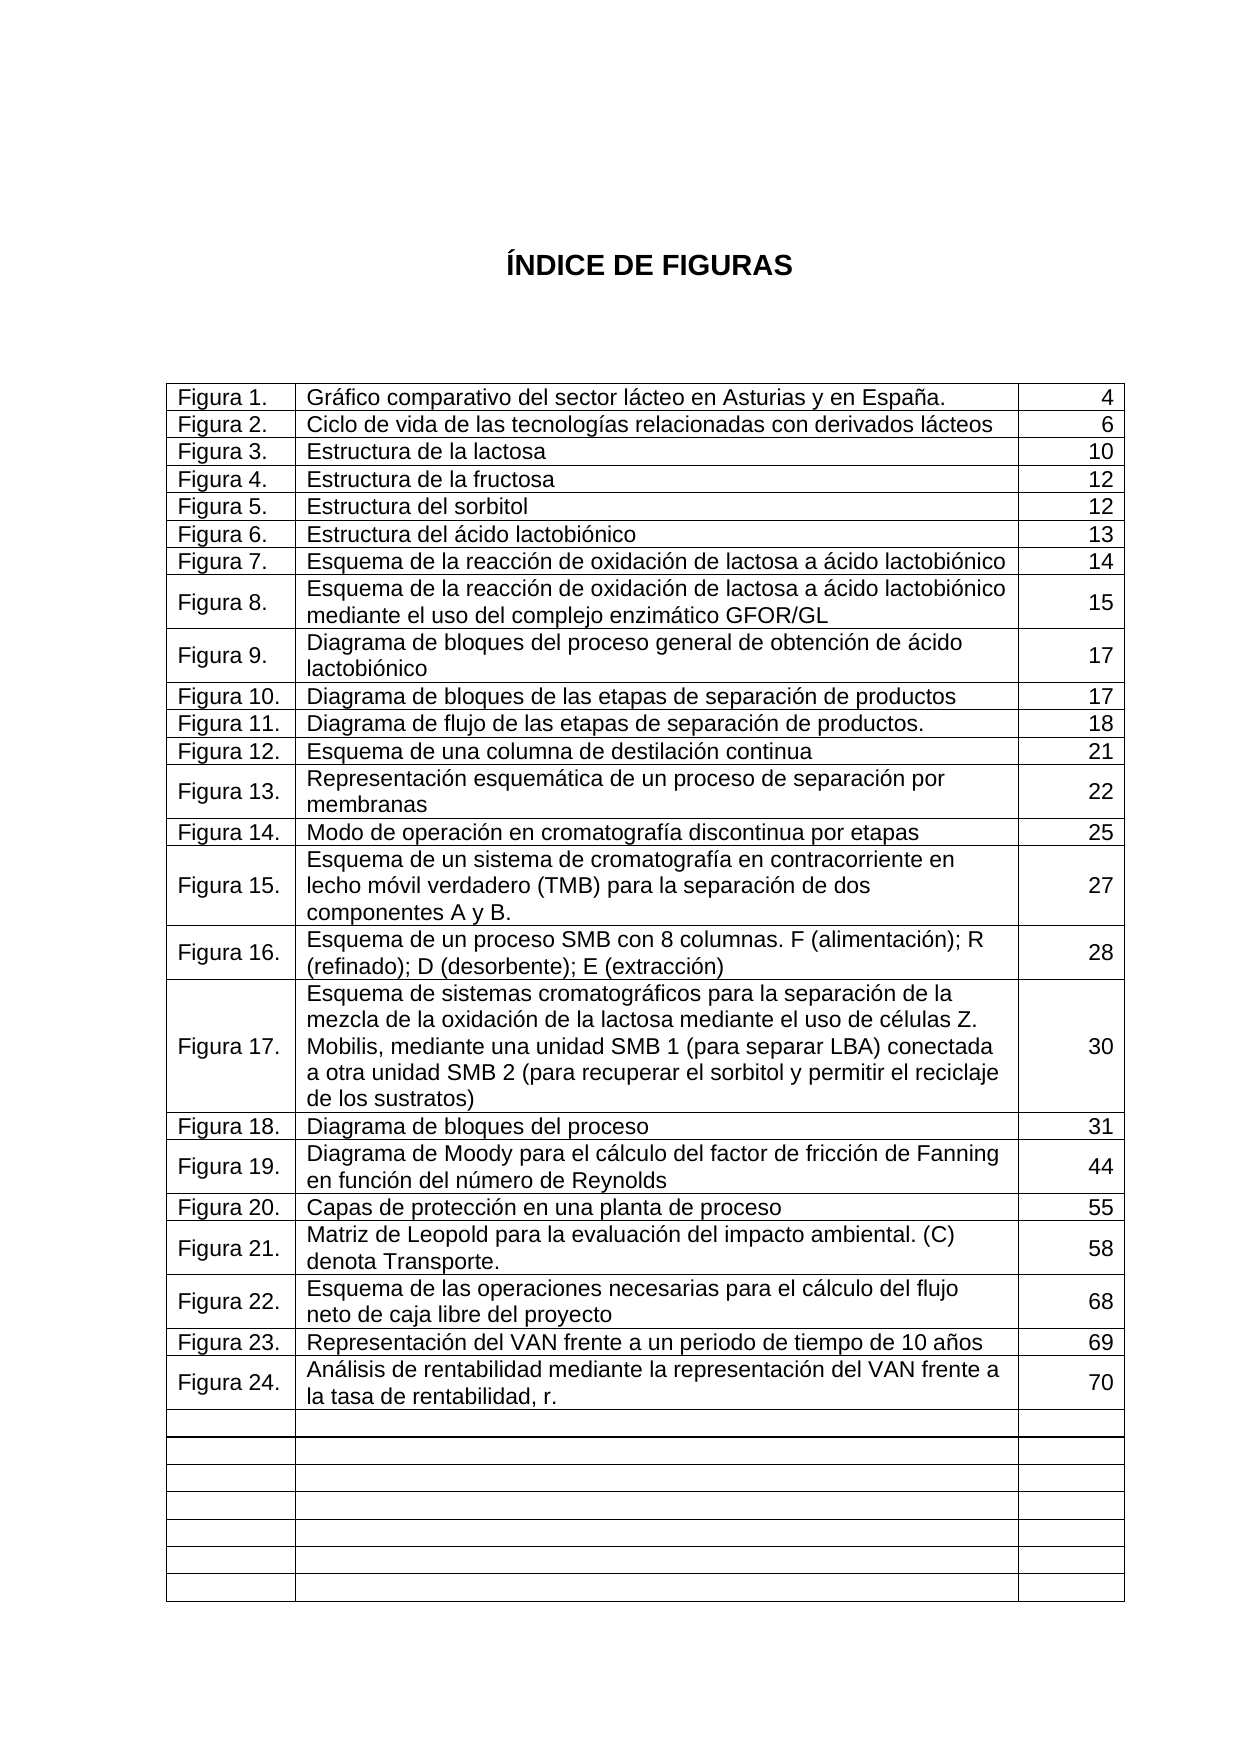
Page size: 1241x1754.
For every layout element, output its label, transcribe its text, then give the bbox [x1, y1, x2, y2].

table_cell [296, 1410, 1018, 1436]
table_cell 13 [1019, 521, 1124, 547]
table_cell Esquema de una columna de destilación continua [296, 738, 1018, 764]
table_cell [1019, 1410, 1124, 1436]
table_cell Representación esquemática de un proceso de separación por membranas [296, 765, 1018, 818]
table_cell Esquema de un sistema de cromatografía en contracorriente en lecho móvil verdadero (TMB) para la separación de dos componentes A y B. [296, 846, 1018, 925]
table_cell 30 [1019, 980, 1124, 1112]
table_cell Estructura de la lactosa [296, 438, 1018, 465]
table_cell [167, 1410, 295, 1436]
table_cell Diagrama de flujo de las etapas de separación de productos. [296, 710, 1018, 737]
table_cell 69 [1019, 1329, 1124, 1355]
table_header Gráfico comparativo del sector lácteo en Asturias y en España. [296, 384, 1018, 410]
table_cell Figura 19. [167, 1140, 295, 1193]
table_cell Estructura del ácido lactobiónico [296, 521, 1018, 547]
table_cell 70 [1019, 1356, 1124, 1409]
table_cell [1019, 1547, 1124, 1573]
table_cell Figura 13. [167, 765, 295, 818]
table_cell Matriz de Leopold para la evaluación del impacto ambiental. (C) denota Transporte. [296, 1221, 1018, 1274]
table_cell Figura 21. [167, 1221, 295, 1274]
table_cell Figura 12. [167, 738, 295, 764]
table_cell 18 [1019, 710, 1124, 737]
text ÍNDICE DE FIGURAS [177, 248, 1122, 282]
table_cell Diagrama de bloques de las etapas de separación de productos [296, 683, 1018, 709]
table_cell Esquema de la reacción de oxidación de lactosa a ácido lactobiónico mediante el uso del complejo enzimático GFOR/GL [296, 575, 1018, 628]
table_cell [1019, 1520, 1124, 1546]
table_cell 17 [1019, 683, 1124, 709]
table_cell Figura 7. [167, 548, 295, 574]
table_cell [1019, 1492, 1124, 1518]
table_cell Representación del VAN frente a un periodo de tiempo de 10 años [296, 1329, 1018, 1355]
table_cell 15 [1019, 575, 1124, 628]
table_cell [296, 1465, 1018, 1491]
table_cell Figura 5. [167, 493, 295, 519]
table_cell [167, 1438, 295, 1464]
table_cell Figura 23. [167, 1329, 295, 1355]
table_cell [167, 1574, 295, 1601]
table_cell Figura 24. [167, 1356, 295, 1409]
table_cell Esquema de las operaciones necesarias para el cálculo del flujo neto de caja libre del proyecto [296, 1275, 1018, 1328]
table_cell Estructura de la fructosa [296, 466, 1018, 492]
table_cell 12 [1019, 466, 1124, 492]
table_cell [167, 1492, 295, 1518]
table_cell 44 [1019, 1140, 1124, 1193]
table_cell Modo de operación en cromatografía discontinua por etapas [296, 819, 1018, 845]
table_cell [296, 1574, 1018, 1601]
table_cell Figura 17. [167, 980, 295, 1112]
table_cell Figura 4. [167, 466, 295, 492]
table_cell 55 [1019, 1194, 1124, 1220]
table_cell [296, 1438, 1018, 1464]
table_cell Figura 15. [167, 846, 295, 925]
table_cell Figura 3. [167, 438, 295, 465]
table_cell 21 [1019, 738, 1124, 764]
table_cell 27 [1019, 846, 1124, 925]
table_cell 10 [1019, 438, 1124, 465]
table_cell [296, 1547, 1018, 1573]
table_cell 68 [1019, 1275, 1124, 1328]
table_cell Capas de protección en una planta de proceso [296, 1194, 1018, 1220]
table_cell Figura 16. [167, 926, 295, 979]
table_cell Ciclo de vida de las tecnologías relacionadas con derivados lácteos [296, 411, 1018, 437]
table_cell Figura 9. [167, 629, 295, 682]
table_cell Diagrama de bloques del proceso general de obtención de ácido lactobiónico [296, 629, 1018, 682]
table_cell 12 [1019, 493, 1124, 519]
table_cell Figura 18. [167, 1113, 295, 1139]
table_cell [1019, 1574, 1124, 1601]
table_cell [167, 1547, 295, 1573]
table_cell Figura 22. [167, 1275, 295, 1328]
table_cell 17 [1019, 629, 1124, 682]
table_cell 25 [1019, 819, 1124, 845]
table_cell [296, 1520, 1018, 1546]
table_cell Figura 6. [167, 521, 295, 547]
table_cell Análisis de rentabilidad mediante la representación del VAN frente a la tasa de rentabilidad, r. [296, 1356, 1018, 1409]
table_header 4 [1019, 384, 1124, 410]
table_cell [1019, 1438, 1124, 1464]
table_cell Figura 14. [167, 819, 295, 845]
table_cell Diagrama de Moody para el cálculo del factor de fricción de Fanning en función del número de Reynolds [296, 1140, 1018, 1193]
table_cell 6 [1019, 411, 1124, 437]
table_cell 31 [1019, 1113, 1124, 1139]
table_cell Esquema de la reacción de oxidación de lactosa a ácido lactobiónico [296, 548, 1018, 574]
table_cell Figura 20. [167, 1194, 295, 1220]
table_cell Esquema de sistemas cromatográficos para la separación de la mezcla de la oxidación de la lactosa mediante el uso de células Z. Mobilis, mediante una unidad SMB 1 (para separar LBA) conectada a otra unidad SMB 2 (para recuperar el sorbitol y permitir el reciclaje de los sustratos) [296, 980, 1018, 1112]
table_cell Figura 8. [167, 575, 295, 628]
table_cell Diagrama de bloques del proceso [296, 1113, 1018, 1139]
table_cell [167, 1520, 295, 1546]
table_cell Figura 10. [167, 683, 295, 709]
table_cell Figura 11. [167, 710, 295, 737]
table_cell [167, 1465, 295, 1491]
table_cell [296, 1492, 1018, 1518]
table_cell 14 [1019, 548, 1124, 574]
table_cell [1019, 1465, 1124, 1491]
table_cell 28 [1019, 926, 1124, 979]
table_cell 22 [1019, 765, 1124, 818]
table_header Figura 1. [167, 384, 295, 410]
table_cell Figura 2. [167, 411, 295, 437]
table_cell Estructura del sorbitol [296, 493, 1018, 519]
table_cell 58 [1019, 1221, 1124, 1274]
table_cell Esquema de un proceso SMB con 8 columnas. F (alimentación); R (refinado); D (desorbente); E (extracción) [296, 926, 1018, 979]
